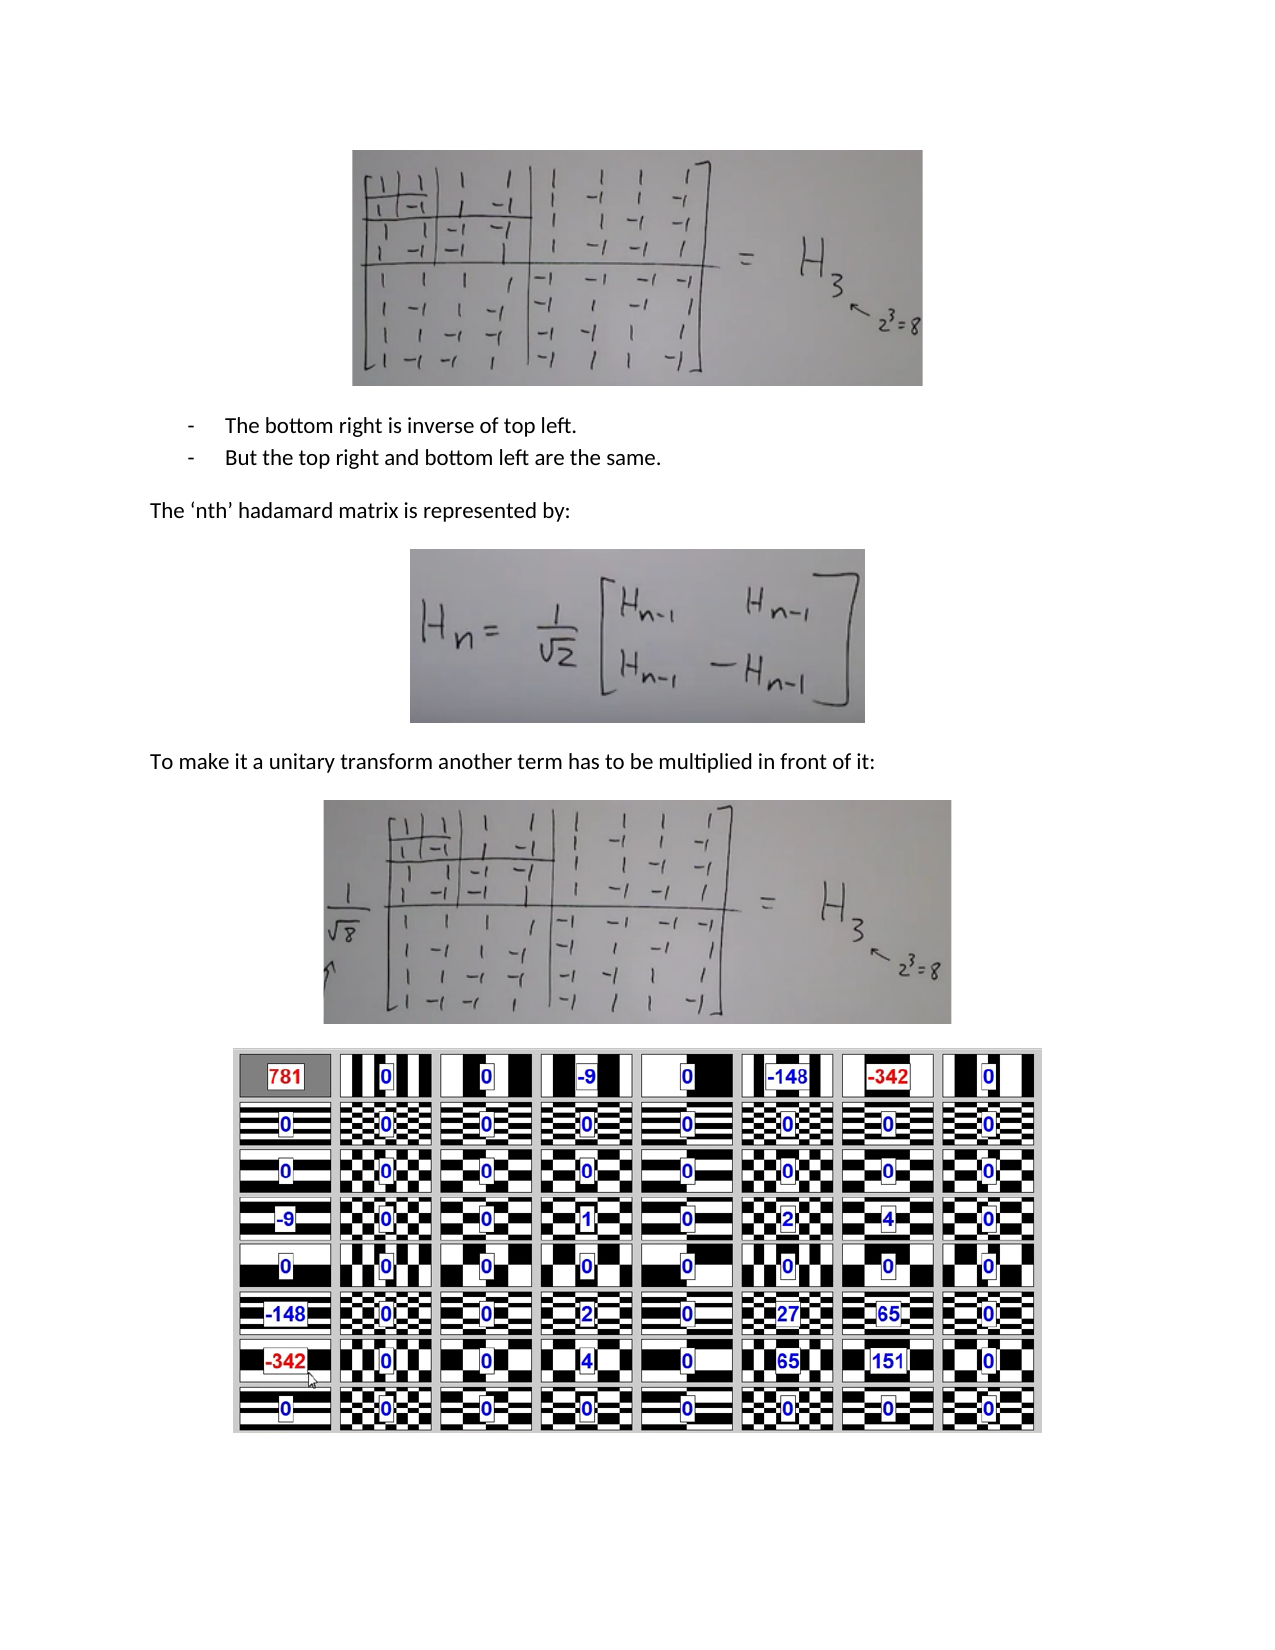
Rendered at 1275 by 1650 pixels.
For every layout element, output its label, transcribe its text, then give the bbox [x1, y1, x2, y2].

picture [410, 549, 865, 723]
list The bottom right is inverse of top left. [187, 411, 1125, 439]
picture [233, 1048, 1042, 1433]
picture [352, 150, 923, 386]
text To make it a unitary transform another term has to be multiplied in front of it: [150, 747, 1125, 776]
list But the top right and bottom left are the same. [187, 443, 1125, 471]
picture [323, 800, 952, 1024]
text The ‘nth’ hadamard matrix is represented by: [150, 496, 1125, 524]
